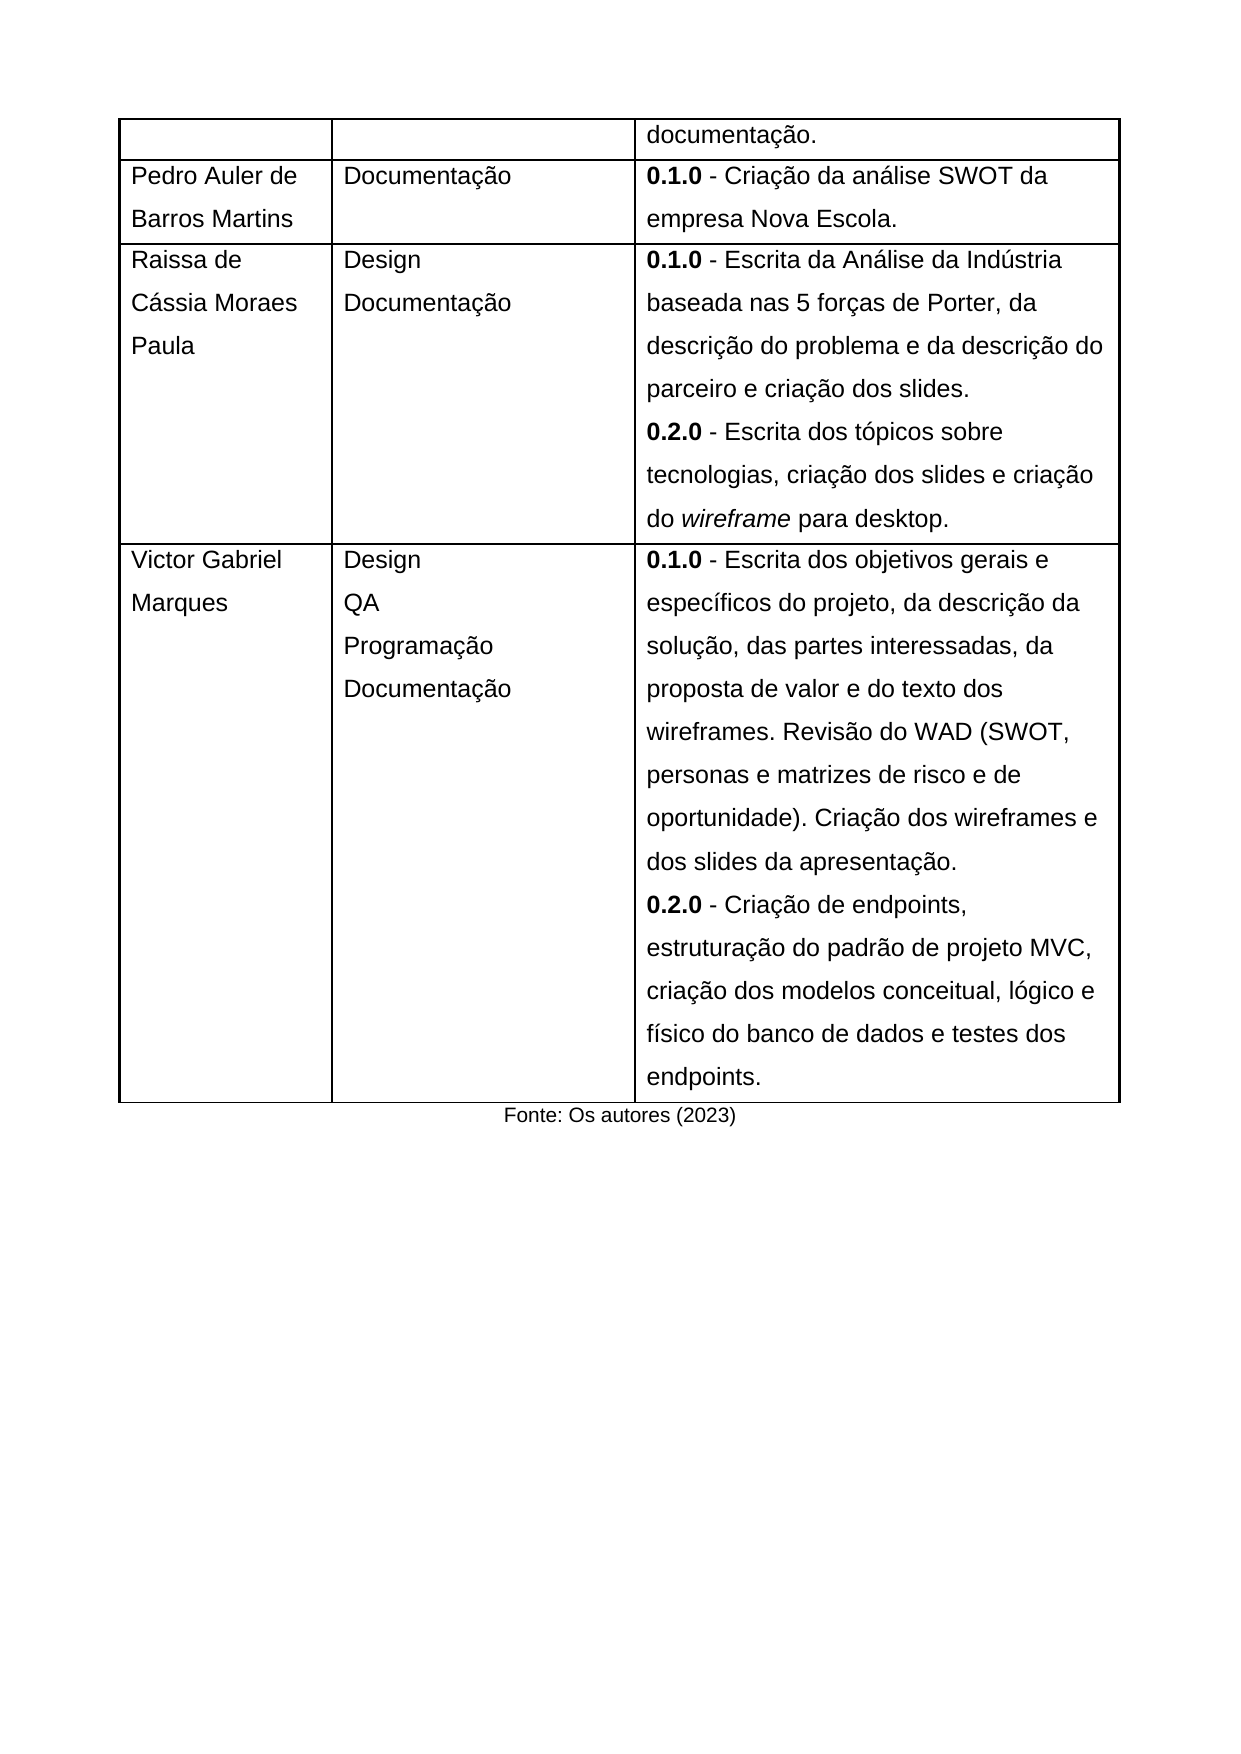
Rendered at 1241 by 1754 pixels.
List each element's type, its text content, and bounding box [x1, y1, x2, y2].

table_cell Design QA Programação Documentação [333, 545, 634, 1102]
table_cell Raissa de Cássia Moraes Paula [121, 245, 331, 543]
table_cell Victor Gabriel Marques [121, 545, 331, 1102]
table_cell 0.1.0 - Escrita dos objetivos gerais e específicos do projeto, da descrição da solução, das partes interessadas, da proposta de valor e do texto dos wireframes. Revisão do WAD (SWOT, personas e matrizes de risco e de oportunidade). Criação dos wireframes e dos slides da apresentação. 0.2.0 - Criação de endpoints, estruturação do padrão de projeto MVC, criação dos modelos conceitual, lógico e físico do banco de dados e testes dos endpoints. [636, 545, 1118, 1102]
table_cell Design Documentação [333, 245, 634, 543]
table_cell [121, 120, 331, 159]
table_cell 0.1.0 - Escrita da Análise da Indústria baseada nas 5 forças de Porter, da descrição do problema e da descrição do parceiro e criação dos slides. 0.2.0 - Escrita dos tópicos sobre tecnologias, criação dos slides e criação do wireframe para desktop. [636, 245, 1118, 543]
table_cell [333, 120, 634, 159]
text Fonte: Os autores (2023) [118, 1103, 1122, 1127]
table_cell Pedro Auler de Barros Martins [121, 161, 331, 243]
table_cell Documentação [333, 161, 634, 243]
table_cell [636, 120, 1118, 159]
table_cell 0.1.0 - Criação da análise SWOT da empresa Nova Escola. [636, 161, 1118, 243]
